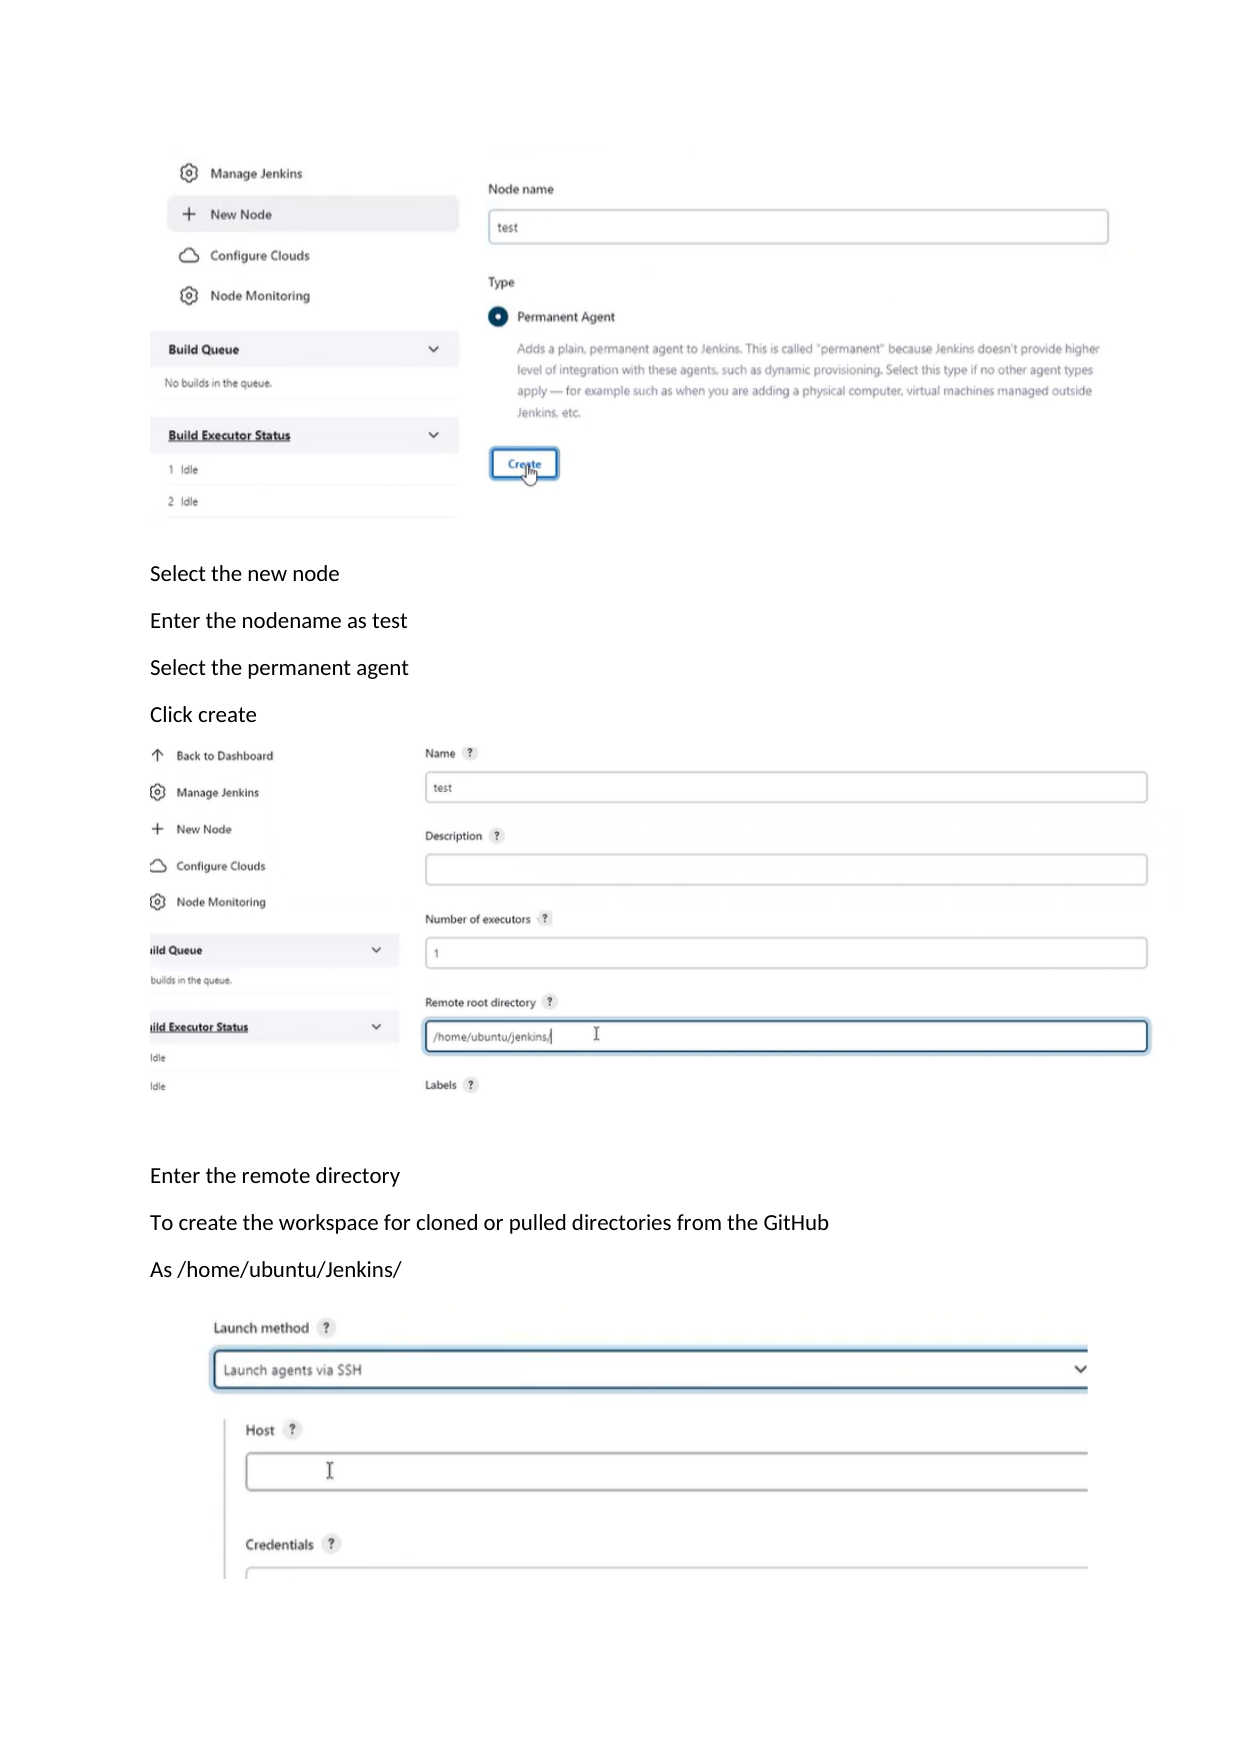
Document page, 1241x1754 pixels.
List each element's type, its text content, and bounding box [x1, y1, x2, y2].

text Enter the nodename as test [150, 606, 1090, 634]
text Enter the remote directory [150, 1161, 1090, 1189]
text As /home/ubuntu/Jenkins/ [150, 1255, 1090, 1283]
picture [150, 747, 1182, 1096]
text Select the permanent agent [150, 653, 1090, 681]
text Click create [150, 700, 1090, 728]
picture [150, 150, 1148, 541]
text Select the new node [150, 559, 1090, 587]
text To create the workspace for cloned or pulled directories from the GitHub [150, 1208, 1090, 1236]
picture [150, 1301, 1088, 1579]
